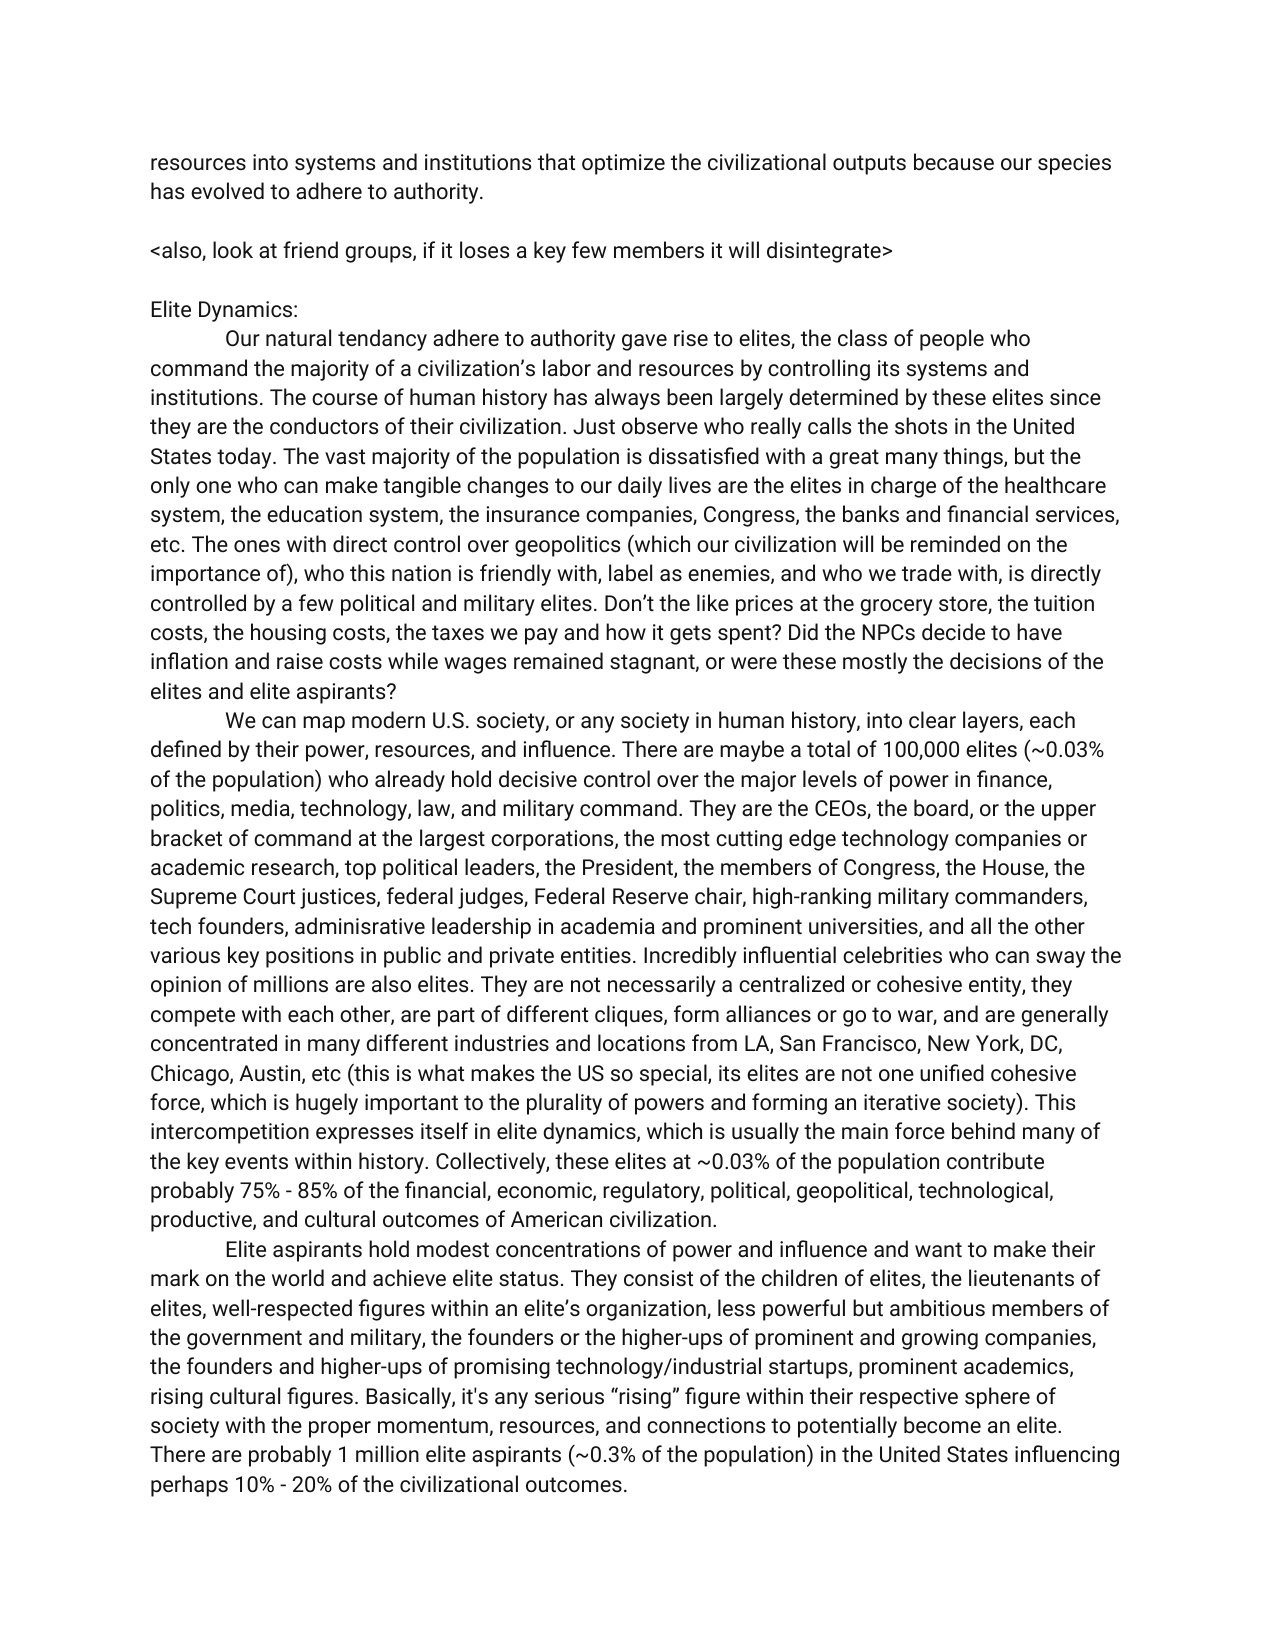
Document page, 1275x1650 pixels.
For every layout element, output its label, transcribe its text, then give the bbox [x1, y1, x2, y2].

text Elite aspirants hold modest concentrations of power and influence and want to make their mark on the world and achieve elite status. They consist of the children of elites, the lieutenants of elites, well-respected figures within an elite’s organization, less powerful but ambitious members of the government and military, the founders or the higher-ups of prominent and growing companies, the founders and higher-ups of promising technology/industrial startups, prominent academics, rising cultural figures. Basically, it's any serious “rising” figure within their respective sphere of society with the proper momentum, resources, and connections to potentially become an elite. There are probably 1 million elite aspirants (~0.3% of the population) in the United States influencing perhaps 10% - 20% of the civilizational outcomes. [150, 1237, 1125, 1497]
text Elite Dynamics: [150, 297, 1125, 322]
text <also, look at friend groups, if it loses a key few members it will disintegrate> [150, 238, 1125, 264]
text We can map modern U.S. society, or any society in human history, into clear layers, each defined by their power, resources, and influence. There are maybe a total of 100,000 elites (~0.03% of the population) who already hold decisive control over the major levels of power in finance, politics, media, technology, law, and military command. They are the CEOs, the board, or the upper bracket of command at the largest corporations, the most cutting edge technology companies or academic research, top political leaders, the President, the members of Congress, the House, the Supreme Court justices, federal judges, Federal Reserve chair, high-ranking military commanders, tech founders, adminisrative leadership in academia and prominent universities, and all the other various key positions in public and private entities. Incredibly influential celebrities who can sway the opinion of millions are also elites. They are not necessarily a centralized or cohesive entity, they compete with each other, are part of different cliques, form alliances or go to war, and are generally concentrated in many different industries and locations from LA, San Francisco, New York, DC, Chicago, Austin, etc (this is what makes the US so special, its elites are not one unified cohesive force, which is hugely important to the plurality of powers and forming an iterative society). This intercompetition expresses itself in elite dynamics, which is usually the main force behind many of the key events within history. Collectively, these elites at ~0.03% of the population contribute probably 75% - 85% of the financial, economic, regulatory, political, geopolitical, technological, productive, and cultural outcomes of American civilization. [150, 708, 1125, 1233]
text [150, 150, 1125, 205]
text Our natural tendancy adhere to authority gave rise to elites, the class of people who command the majority of a civilization’s labor and resources by controlling its systems and institutions. The course of human history has always been largely determined by these elites since they are the conductors of their civilization. Just observe who really calls the shots in the United States today. The vast majority of the population is dissatisfied with a great many things, but the only one who can make tangible changes to our daily lives are the elites in charge of the healthcare system, the education system, the insurance companies, Congress, the banks and financial services, etc. The ones with direct control over geopolitics (which our civilization will be reminded on the importance of), who this nation is friendly with, label as enemies, and who we trade with, is directly controlled by a few political and military elites. Don’t the like prices at the grocery store, the tuition costs, the housing costs, the taxes we pay and how it gets spent? Did the NPCs decide to have inflation and raise costs while wages remained stagnant, or were these mostly the decisions of the elites and elite aspirants? [150, 326, 1125, 704]
